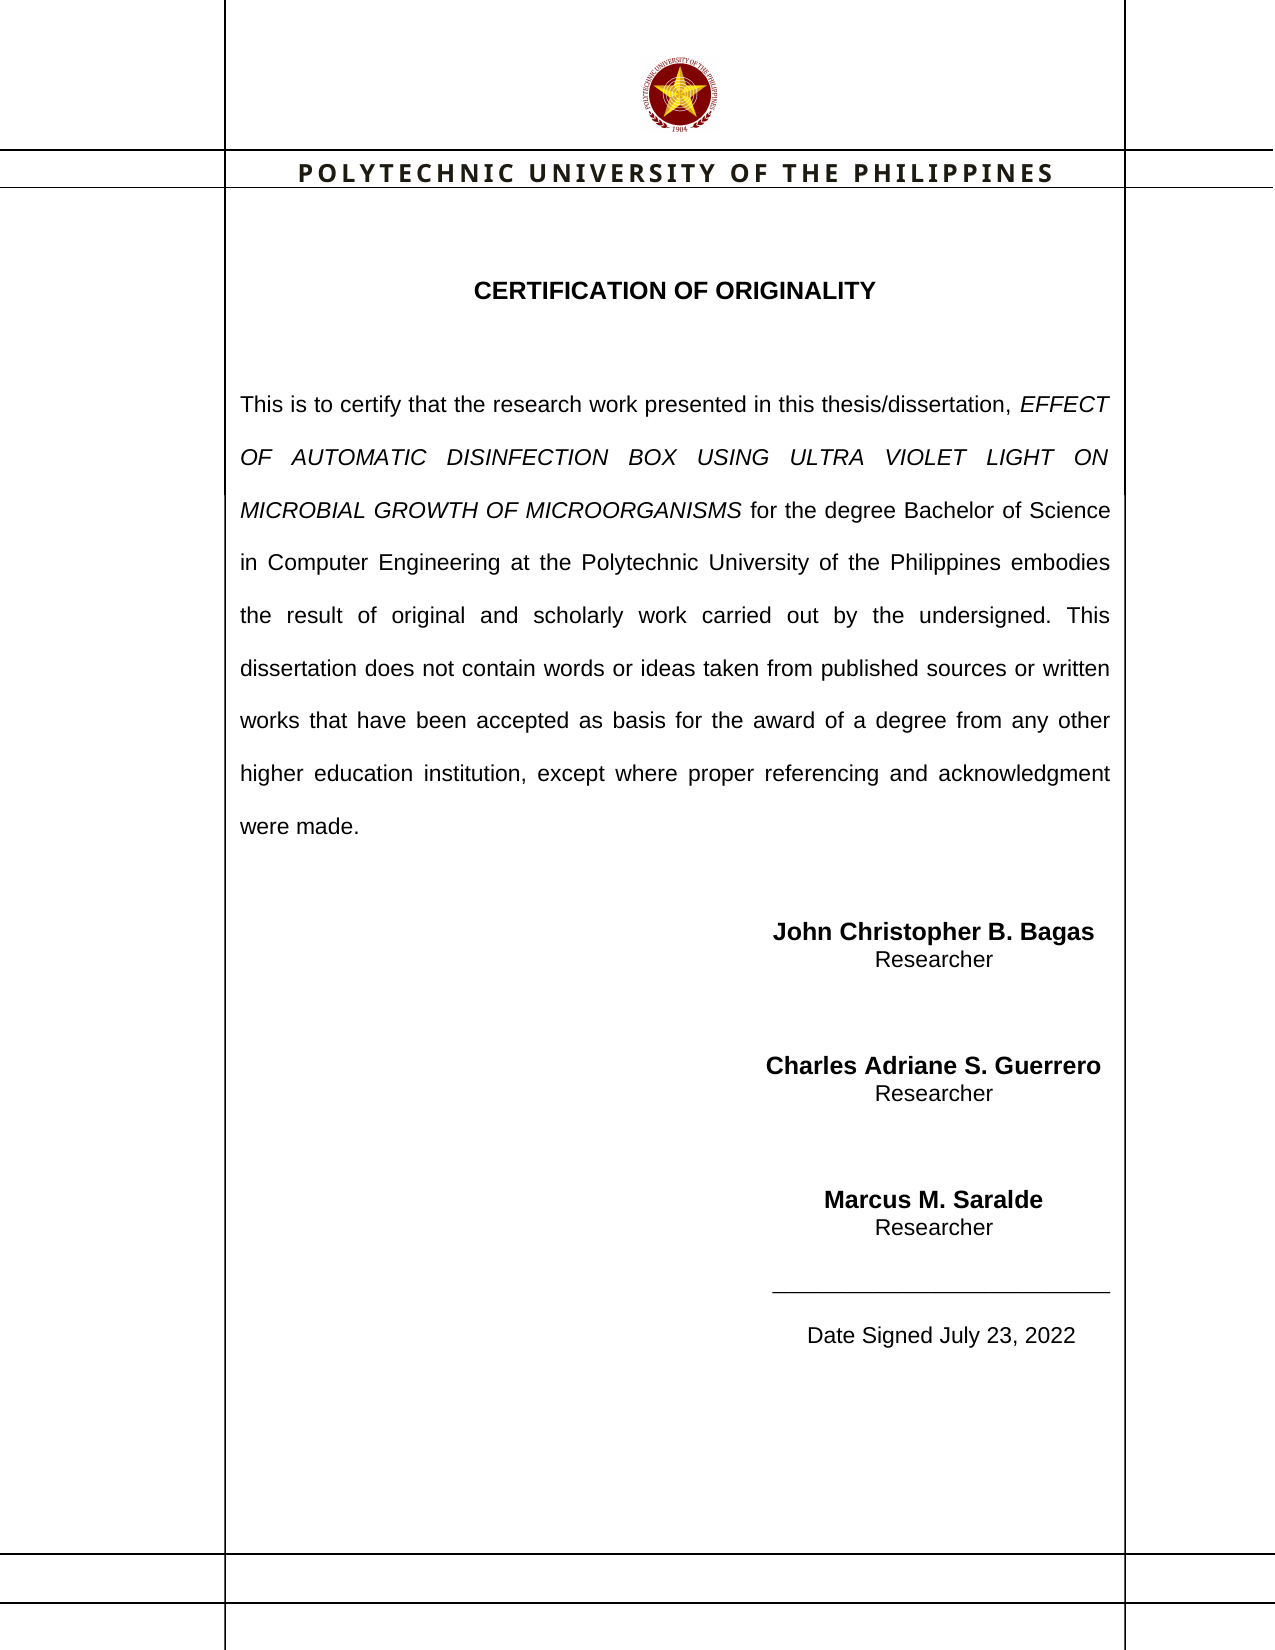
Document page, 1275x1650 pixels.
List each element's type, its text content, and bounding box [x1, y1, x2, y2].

text Researcher [757, 1214, 1111, 1240]
text John Christopher B. Bagas [757, 917, 1111, 946]
text Marcus M. Saralde [757, 1185, 1111, 1214]
text CERTIFICATION OF ORIGINALITY [225, 276, 1125, 305]
text Researcher [757, 946, 1111, 972]
text This is to certify that the research work presented in this thesis/dissertation, EFFECT OF AUTOMATIC DISINFECTION BOX USING ULTRA VIOLET LIGHT ON MICROBIAL GROWTH OF MICROORGANISMS for the degree Bachelor of Science in Computer Engineering at the Polytechnic University of the Philippines embodies the result of original and scholarly work carried out by the undersigned. This dissertation does not contain words or ideas taken from published sources or written works that have been accepted as basis for the award of a degree from any other higher education institution, except where proper referencing and acknowledgment were made. [240, 391, 1111, 839]
text ___________________________ Date Signed July 23, 2022 [771, 1267, 1111, 1348]
text Researcher [757, 1080, 1111, 1106]
picture [642, 57, 718, 133]
text Charles Adriane S. Guerrero [757, 1051, 1111, 1080]
